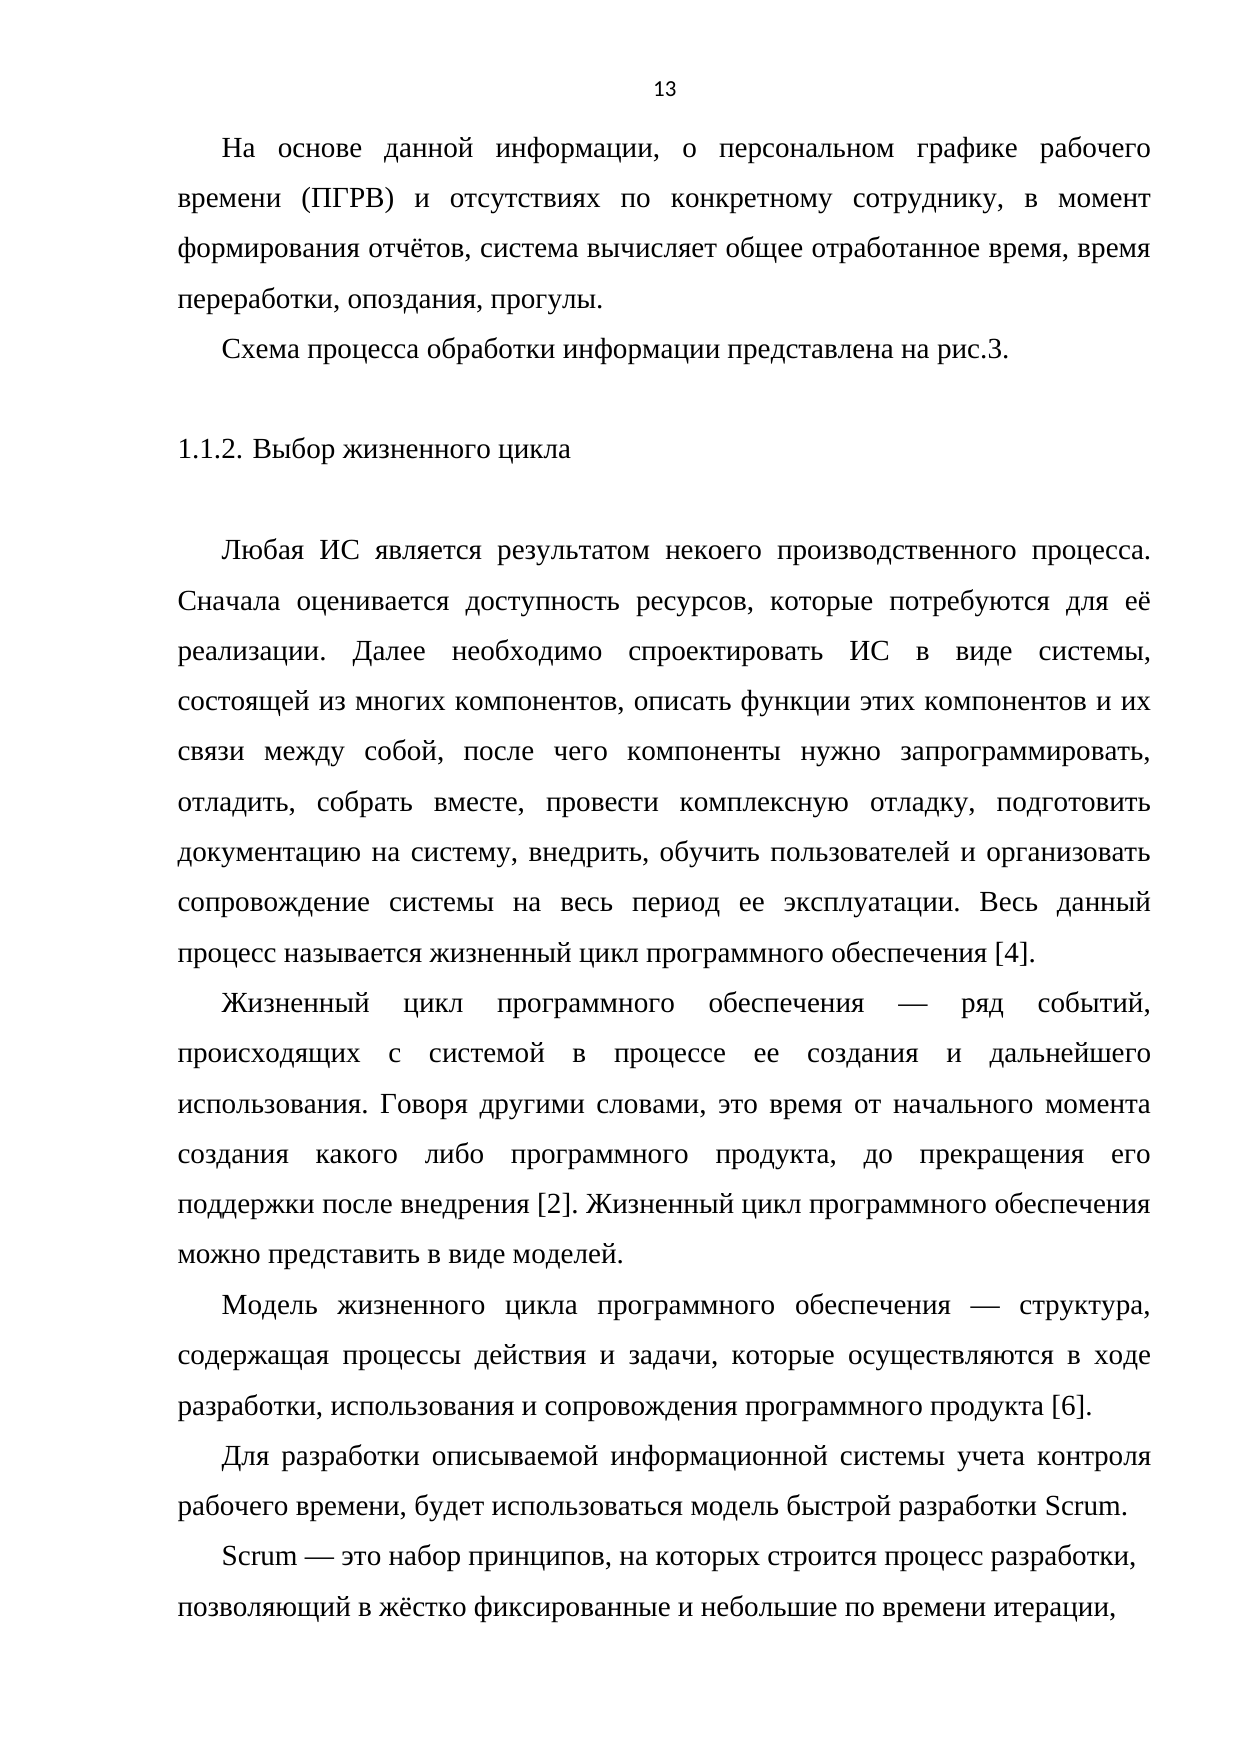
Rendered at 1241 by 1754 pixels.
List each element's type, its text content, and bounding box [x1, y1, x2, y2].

text Для разработки описываемой информационной системы учета контроля рабочего времени, будет использоваться модель быстрой разработки Scrum. [177, 1438, 1152, 1522]
text позволяющий в жёстко фиксированные и небольшие по времени итерации, [177, 1589, 1152, 1622]
text На основе данной информации, о персональном графике рабочего времени (ПГРВ) и отсутствиях по конкретному сотруднику, в момент формирования отчётов, система вычисляет общее отработанное время, время переработки, опоздания, прогулы. [177, 130, 1152, 314]
list Выбор жизненного цикла [177, 432, 1152, 465]
text Scrum — это набор принципов, на которых строится процесс разработки, [177, 1538, 1152, 1572]
text Жизненный цикл программного обеспечения — ряд событий, происходящих с системой в процессе ее создания и дальнейшего использования. Говоря другими словами, это время от начального момента создания какого либо программного продукта, до прекращения его поддержки после внедрения [2]. Жизненный цикл программного обеспечения можно представить в виде моделей. [177, 985, 1152, 1270]
text Любая ИС является результатом некоего производственного процесса. Сначала оценивается доступность ресурсов, которые потребуются для её реализации. Далее необходимо спроектировать ИС в виде системы, состоящей из многих компонентов, описать функции этих компонентов и их связи между собой, после чего компоненты нужно запрограммировать, отладить, собрать вместе, провести комплексную отладку, подготовить документацию на систему, внедрить, обучить пользователей и организовать сопровождение системы на весь период ее эксплуатации. Весь данный процесс называется жизненный цикл программного обеспечения [4]. [177, 532, 1152, 968]
text Схема процесса обработки информации представлена на рис.3. [177, 331, 1152, 364]
text Модель жизненного цикла программного обеспечения — структура, содержащая процессы действия и задачи, которые осуществляются в ходе разработки, использования и сопровождения программного продукта [6]. [177, 1287, 1152, 1421]
